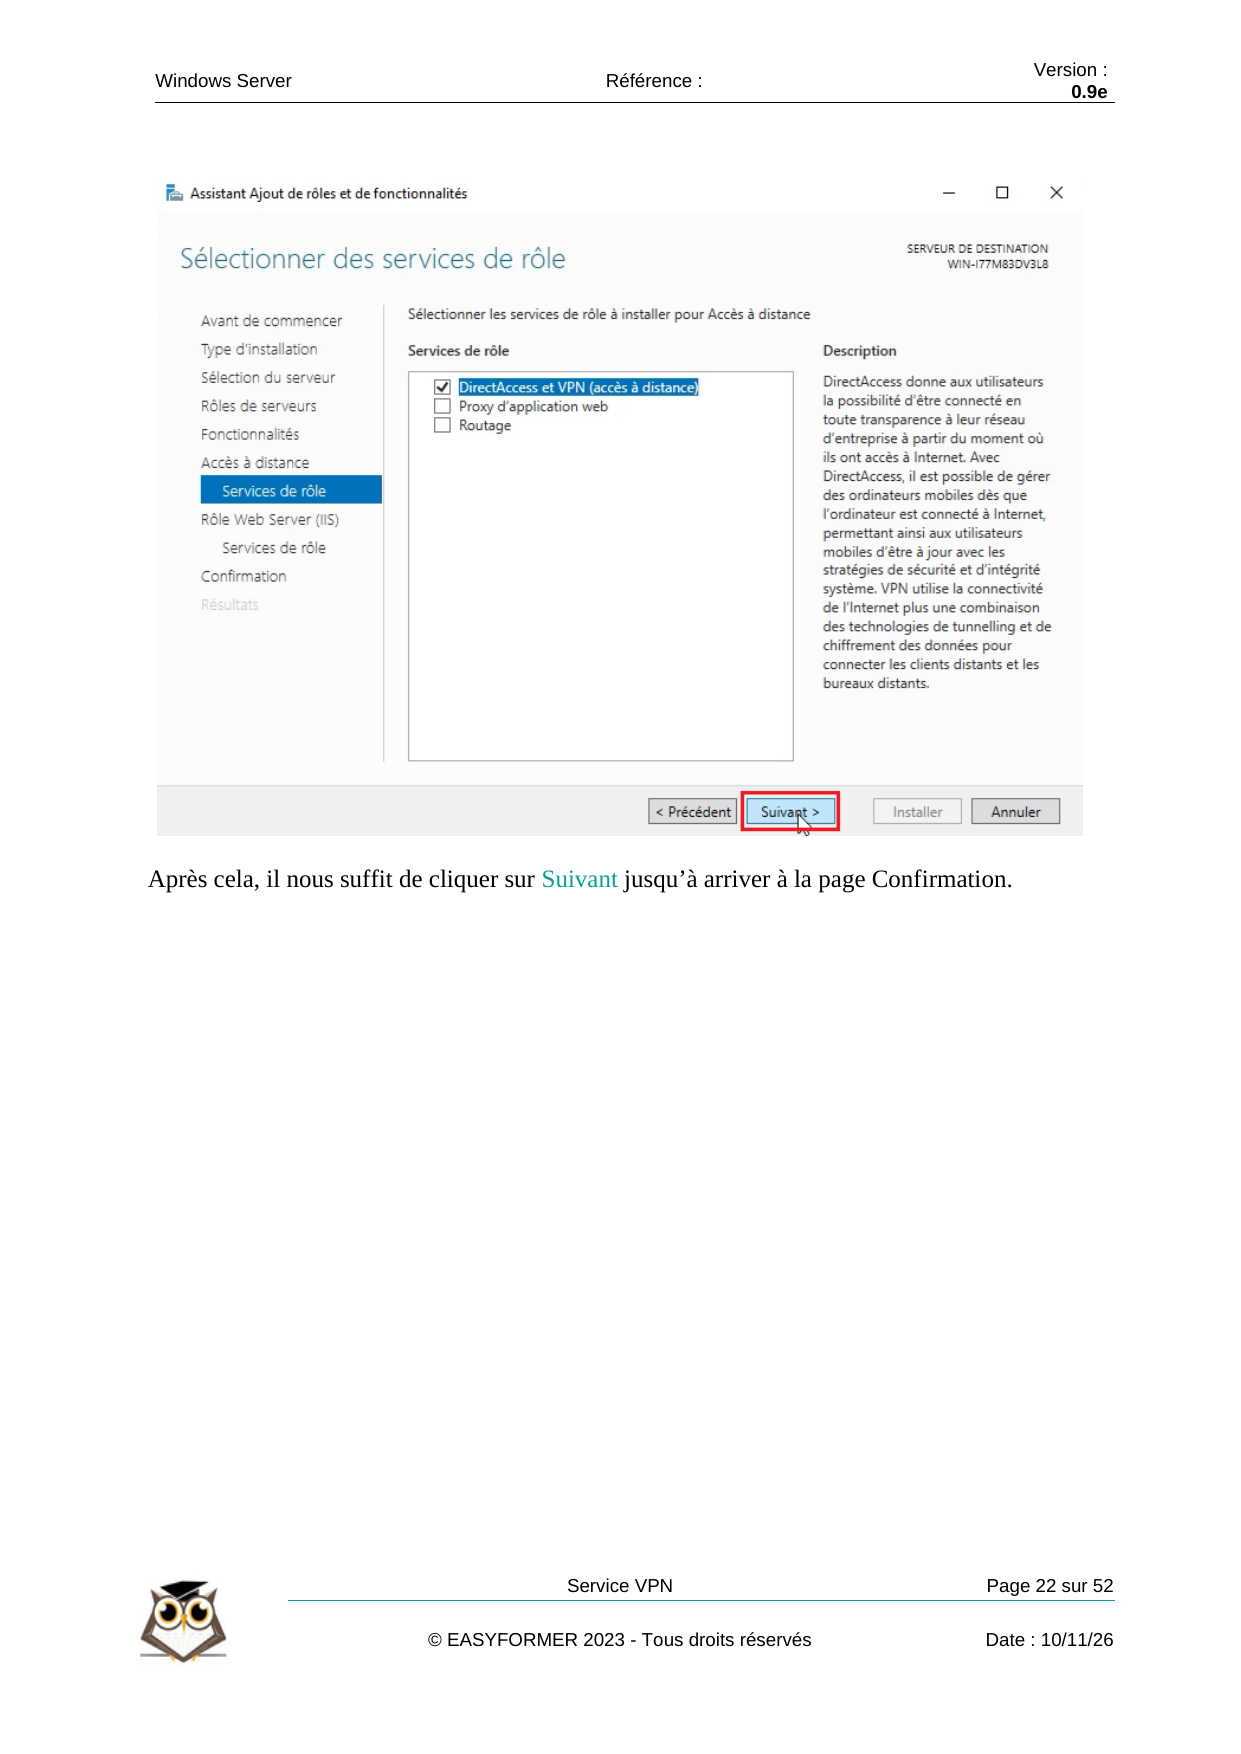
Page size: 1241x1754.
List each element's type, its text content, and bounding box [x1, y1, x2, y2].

picture [140, 1570, 227, 1666]
picture [157, 176, 1084, 836]
text Après cela, il nous suffit de cliquer sur Suivant jusqu’à arriver à la page Confirmation. [148, 864, 1092, 893]
